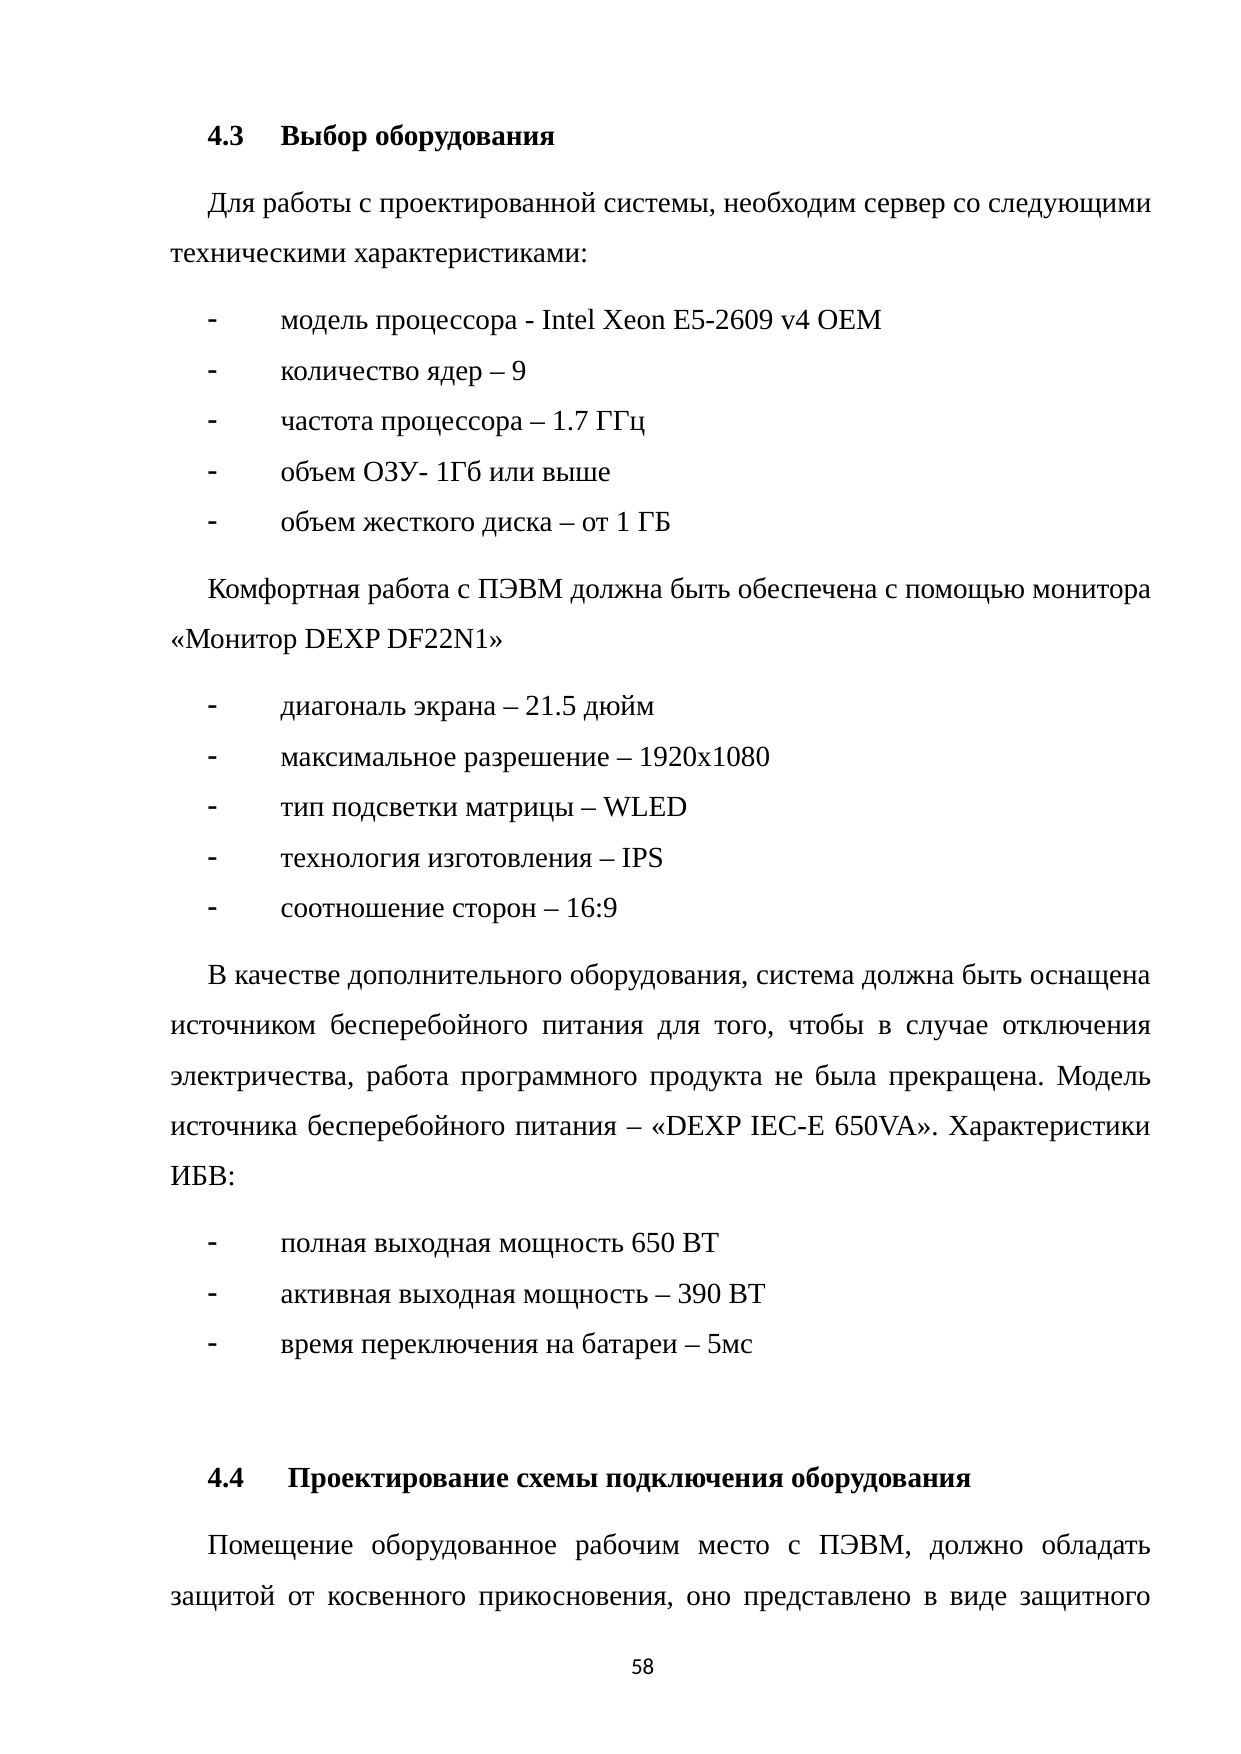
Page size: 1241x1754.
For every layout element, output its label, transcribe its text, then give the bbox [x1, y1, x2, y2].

list время переключения на батареи – 5мс [170, 1326, 1152, 1360]
list тип подсветки матрицы – WLED [170, 789, 1152, 823]
list модель процессора - Intel Xeon E5-2609 v4 OEM [170, 302, 1152, 336]
list максимальное разрешение – 1920х1080 [170, 739, 1152, 772]
subtitle Выбор оборудования [170, 118, 1152, 152]
list соотношение сторон – 16:9 [170, 890, 1152, 924]
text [170, 1527, 1152, 1611]
list частота процессора – 1.7 ГГц [170, 403, 1152, 437]
list объем ОЗУ- 1Гб или выше [170, 454, 1152, 487]
text Комфортная работа с ПЭВМ должна быть обеспечена с помощью монитора «Монитор DEXP DF22N1» [170, 571, 1152, 655]
list технология изготовления – IPS [170, 840, 1152, 873]
text Для работы с проектированной системы, необходим сервер со следующими техническими характеристиками: [170, 185, 1152, 269]
subtitle Проектирование схемы подключения оборудования [170, 1460, 1152, 1494]
list полная выходная мощность 650 ВТ [170, 1225, 1152, 1259]
text В качестве дополнительного оборудования, система должна быть оснащена источником бесперебойного питания для того, чтобы в случае отключения электричества, работа программного продукта не была прекращена. Модель источника бесперебойного питания – «DEXP IEC-E 650VA». Характеристики ИБВ: [170, 957, 1152, 1192]
list количество ядер – 9 [170, 353, 1152, 386]
list активная выходная мощность – 390 ВТ [170, 1276, 1152, 1309]
list объем жесткого диска – от 1 ГБ [170, 504, 1152, 538]
list диагональ экрана – 21.5 дюйм [170, 688, 1152, 722]
